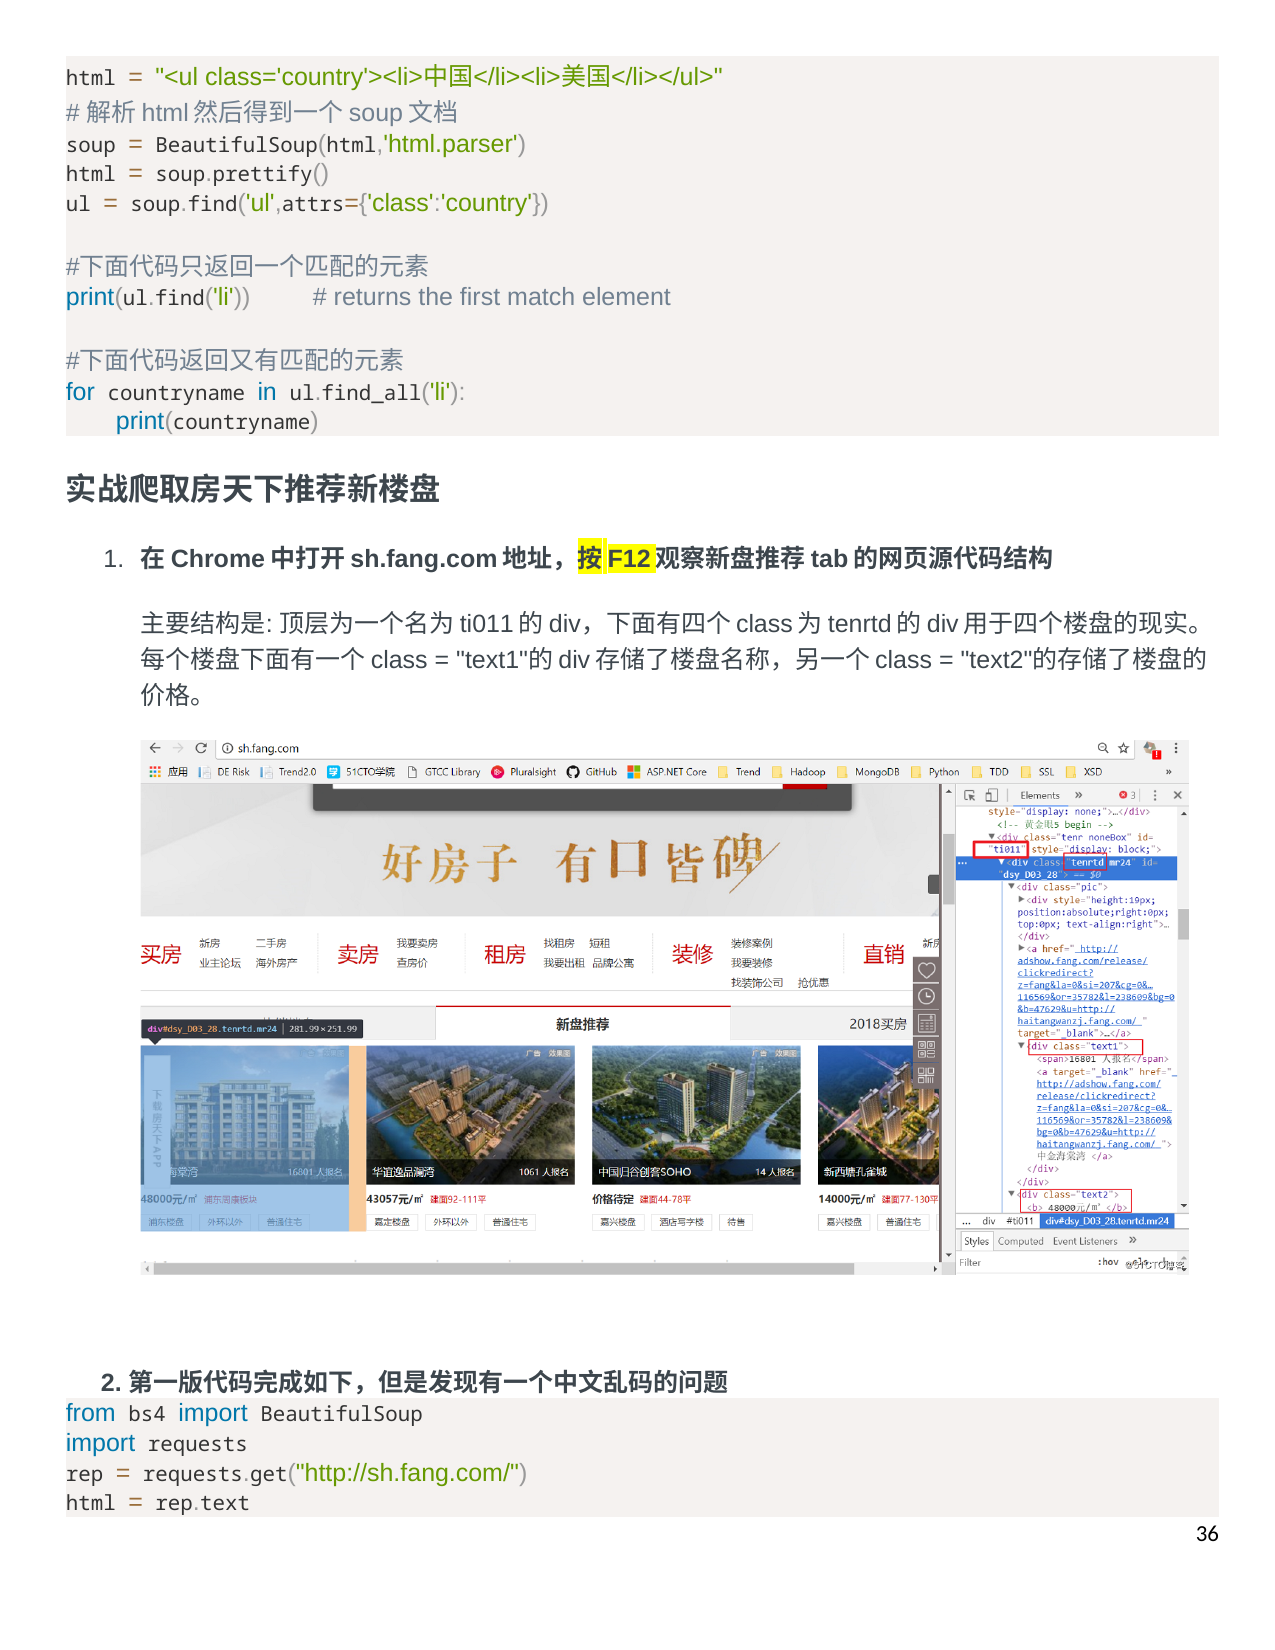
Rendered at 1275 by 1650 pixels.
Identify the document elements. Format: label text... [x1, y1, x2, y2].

text html = soup.prettify() [66, 158, 1219, 188]
text print(ul.find('li')) # returns the first match element [66, 282, 1219, 312]
text soup = BeautifulSoup(html,'html.parser') [66, 129, 1219, 158]
text rep = requests.get("http://sh.fang.com/") [66, 1457, 1219, 1487]
text # 解析html然后得到一个soup文档 [66, 92, 1219, 129]
text for countryname in ul.find_all('li'): [66, 376, 1219, 406]
text import requests [66, 1428, 1219, 1457]
text ul = soup.find('ul',attrs={'class':'country'}) [66, 188, 1219, 217]
text print(countryname) [66, 406, 1219, 436]
text 2. 第一版代码完成如下，但是发现有一个中文乱码的问题 [66, 1362, 1219, 1398]
picture [140, 740, 1189, 1275]
text #下面代码只返回一个匹配的元素 [66, 246, 1219, 282]
list 在Chrome中打开sh.fang.com地址，按F12观察新盘推荐tab的网页源代码结构 [103, 538, 578, 574]
list 在Chrome中打开sh.fang.com地址，按F12观察新盘推荐tab的网页源代码结构 [607, 538, 1219, 574]
text from bs4 import BeautifulSoup [66, 1398, 1219, 1428]
text html = "<ul class='country'><li>中国</li><li>美国</li></ul>" [66, 56, 1219, 92]
text html = rep.text [66, 1487, 1219, 1517]
text #下面代码返回又有匹配的元素 [66, 340, 1219, 376]
text 主要结构是: 顶层为一个名为ti011的div，下面有四个class为tenrtd的div用于四个楼盘的现实。每个楼盘下面有一个class = "text1"的div存储了楼盘名称，另一个class = "text2"的存储了楼盘的价格。 [141, 603, 1219, 712]
text 实战爬取房天下推荐新楼盘 [66, 464, 1219, 509]
